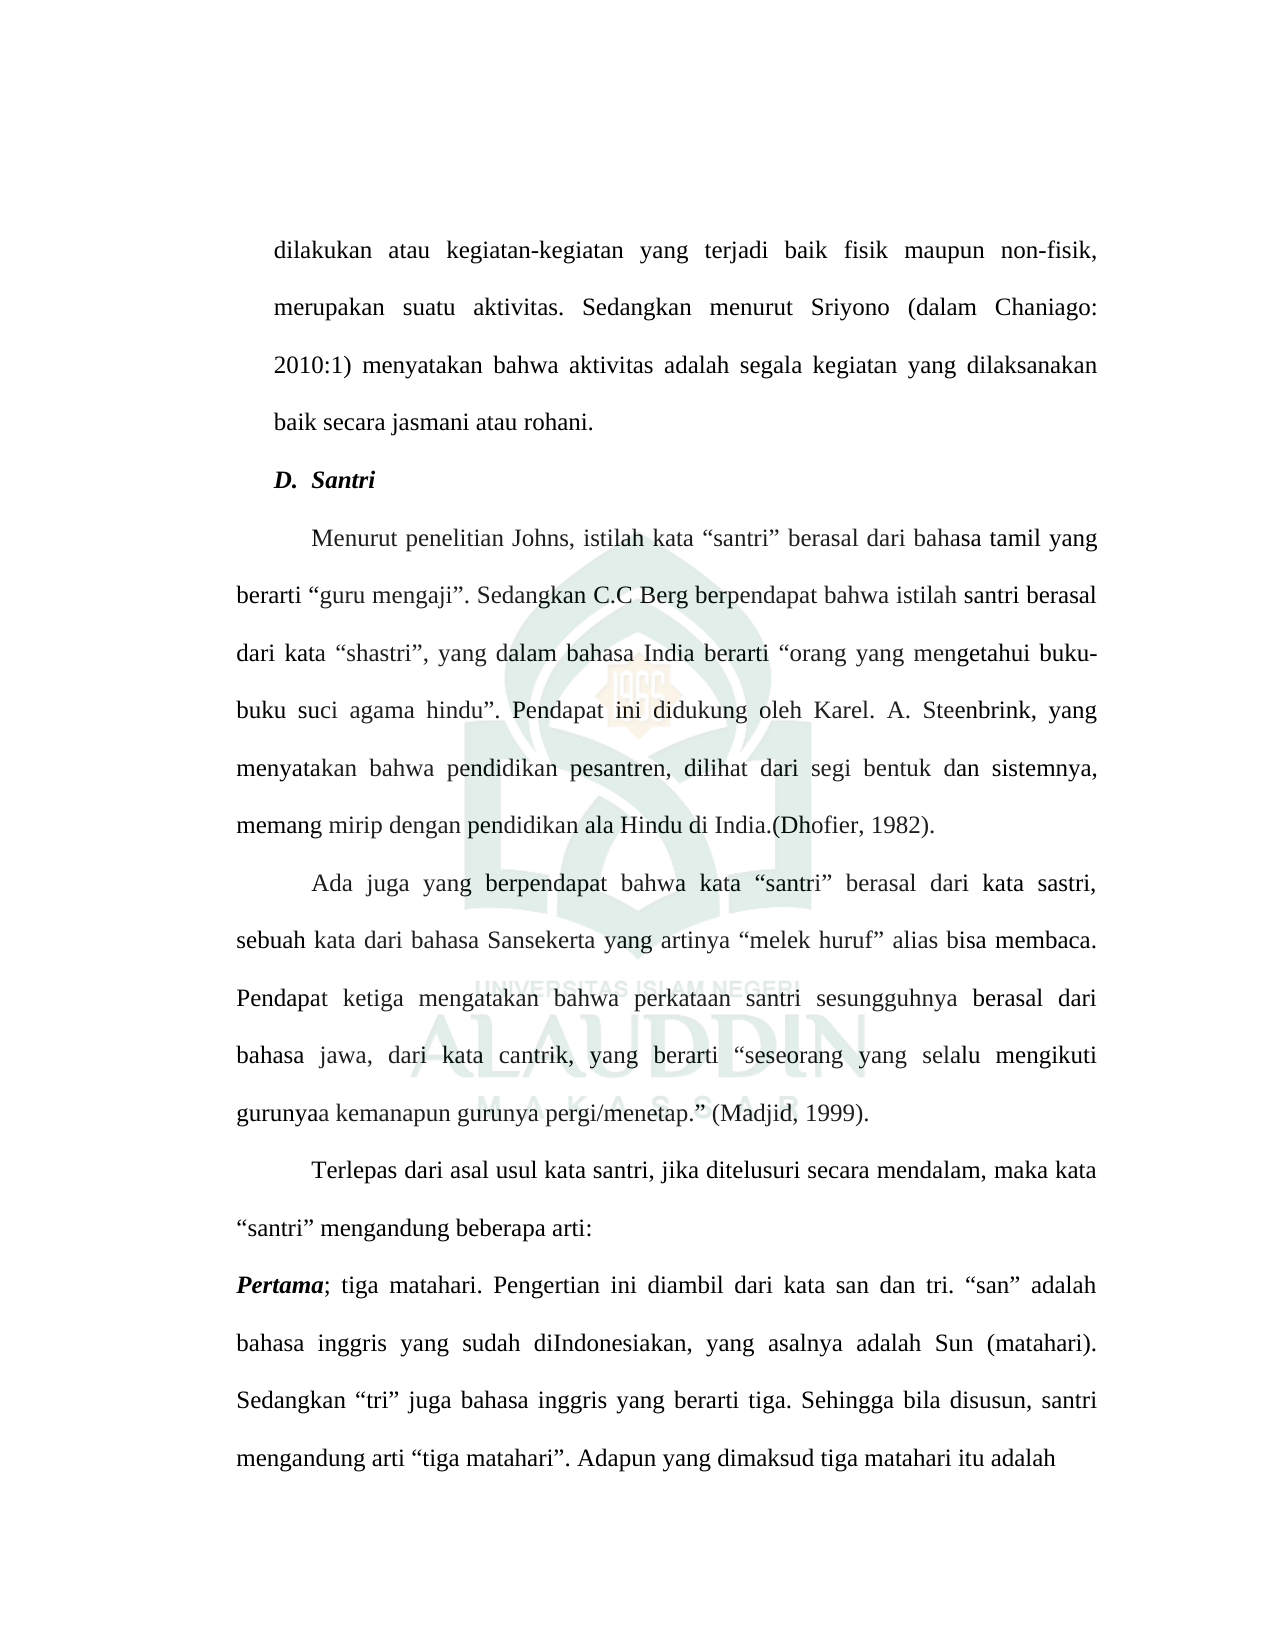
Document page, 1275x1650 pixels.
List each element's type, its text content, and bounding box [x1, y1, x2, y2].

text Menurut penelitian Johns, istilah kata “santri” berasal dari bahasa tamil yang berarti “guru mengaji”. Sedangkan C.C Berg berpendapat bahwa istilah santri berasal dari kata “shastri”, yang dalam bahasa India berarti “orang yang mengetahui buku- buku suci agama hindu”. Pendapat ini didukung oleh Karel. A. Steenbrink, yang menyatakan bahwa pendidikan pesantren, dilihat dari segi bentuk dan sistemnya, memang mirip dengan pendidikan ala Hindu di India.(Dhofier, 1982). [958, 523, 1098, 839]
text Ada juga yang berpendapat bahwa kata “santri” berasal dari kata sastri, sebuah kata dari bahasa Sansekerta yang artinya “melek huruf” alias bisa membaca. Pendapat ketiga mengatakan bahwa perkataan santri sesungguhnya berasal dari bahasa jawa, dari kata cantrik, yang berarti “seseorang yang selalu mengikuti gurunyaa kemanapun gurunya pergi/menetap.” (Madjid, 1999). [958, 868, 1098, 1126]
picture [317, 504, 958, 1145]
text dilakukan atau kegiatan-kegiatan yang terjadi baik fisik maupun non-fisik, merupakan suatu aktivitas. Sedangkan menurut Sriyono (dalam Chaniago: 2010:1) menyatakan bahwa aktivitas adalah segala kegiatan yang dilaksanakan baik secara jasmani atau rohani. [274, 235, 1098, 436]
text Pertama; tiga matahari. Pengertian ini diambil dari kata san dan tri. “san” adalah bahasa inggris yang sudah diIndonesiakan, yang asalnya adalah Sun (matahari). Sedangkan “tri” juga bahasa inggris yang berarti tiga. Sehingga bila disusun, santri mengandung arti “tiga matahari”. Adapun yang dimaksud tiga matahari itu adalah [236, 1270, 1098, 1472]
subtitle Santri [274, 466, 1135, 494]
text Terlepas dari asal usul kata santri, jika ditelusuri secara mendalam, maka kata “santri” mengandung beberapa arti: [236, 1155, 1098, 1241]
